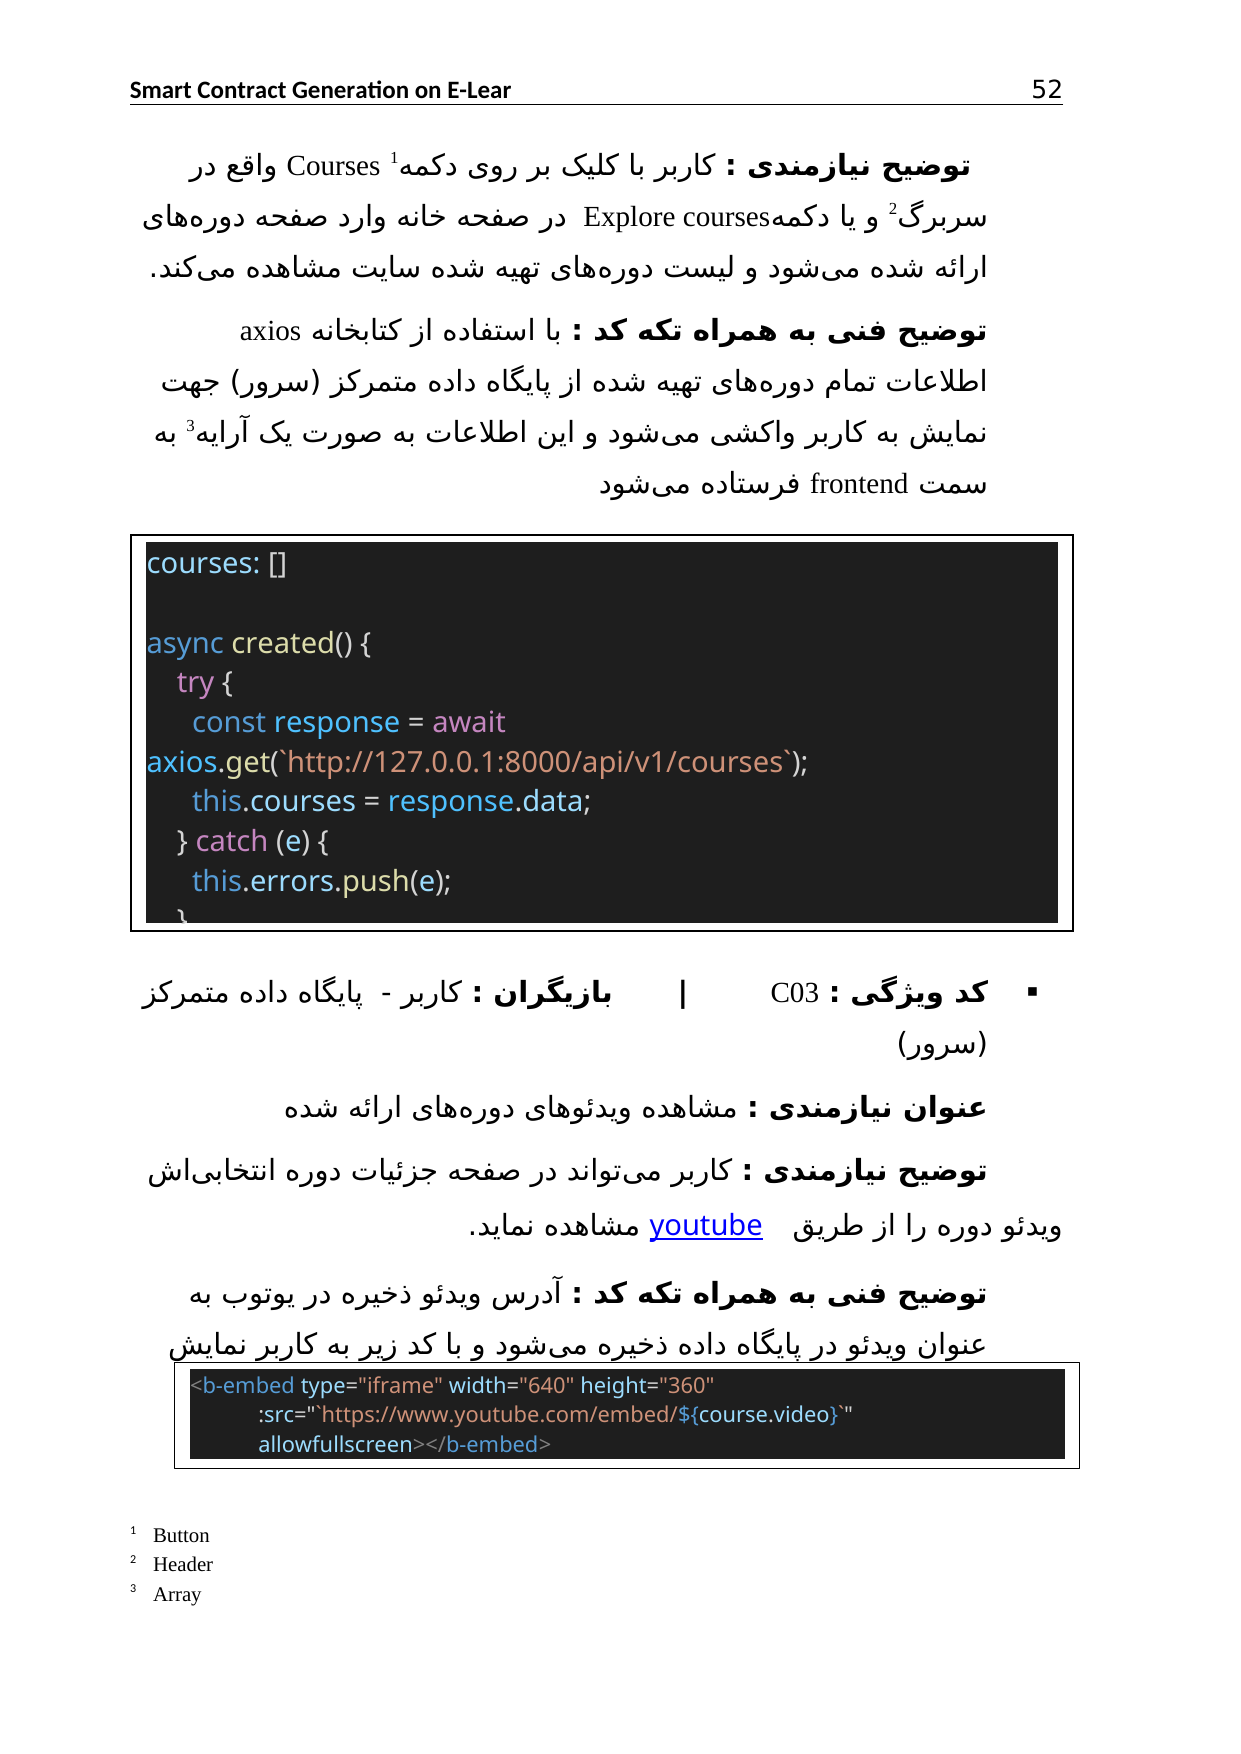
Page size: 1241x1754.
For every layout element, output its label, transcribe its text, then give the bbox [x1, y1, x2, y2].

list کد ویژگی : C03 | بازیگران : کاربر - پایگاه داده متمرکز (سرور) [130, 975, 1026, 1061]
text عنوان نیازمندی : مشاهده ویدئو‌های دوره‌های ارائه شده [130, 1090, 1063, 1124]
text توضیح فنی به همراه تکه کد : آدرس ویدئو ذخیره در یوتوب به عنوان ویدئو در پایگاه داده ذخیره می‌شود و با کد زیر به کاربر نمایش داده می‌شود [130, 1276, 988, 1412]
text توضیح نیازمندی : کاربر می‌تواند در صفحه جزئیات دوره انتخابی‌اش ویدئو دوره را از طریق youtube مشاهده نماید. [130, 1153, 1063, 1244]
text توضیح فنی به همراه تکه کد : با استفاده از کتابخانه axios اطلاعات تمام دوره‌های تهیه شده از پایگاه داده متمرکز (سرور) جهت نمایش به کاربر واکشی می‌شود و این اطلاعات به صورت یک آرایه به سمت frontend فرستاده می‌شود [130, 313, 988, 501]
text توضیح نیازمندی : کاربر با کلیک بر روی دکمه Courses واقع در سربرگ و یا دکمهExplore courses در صفحه خانه وارد صفحه دوره‌های ارائه شده می‌شود و لیست دوره‌های تهیه شده سایت مشاهده می‌کند. [130, 148, 988, 284]
